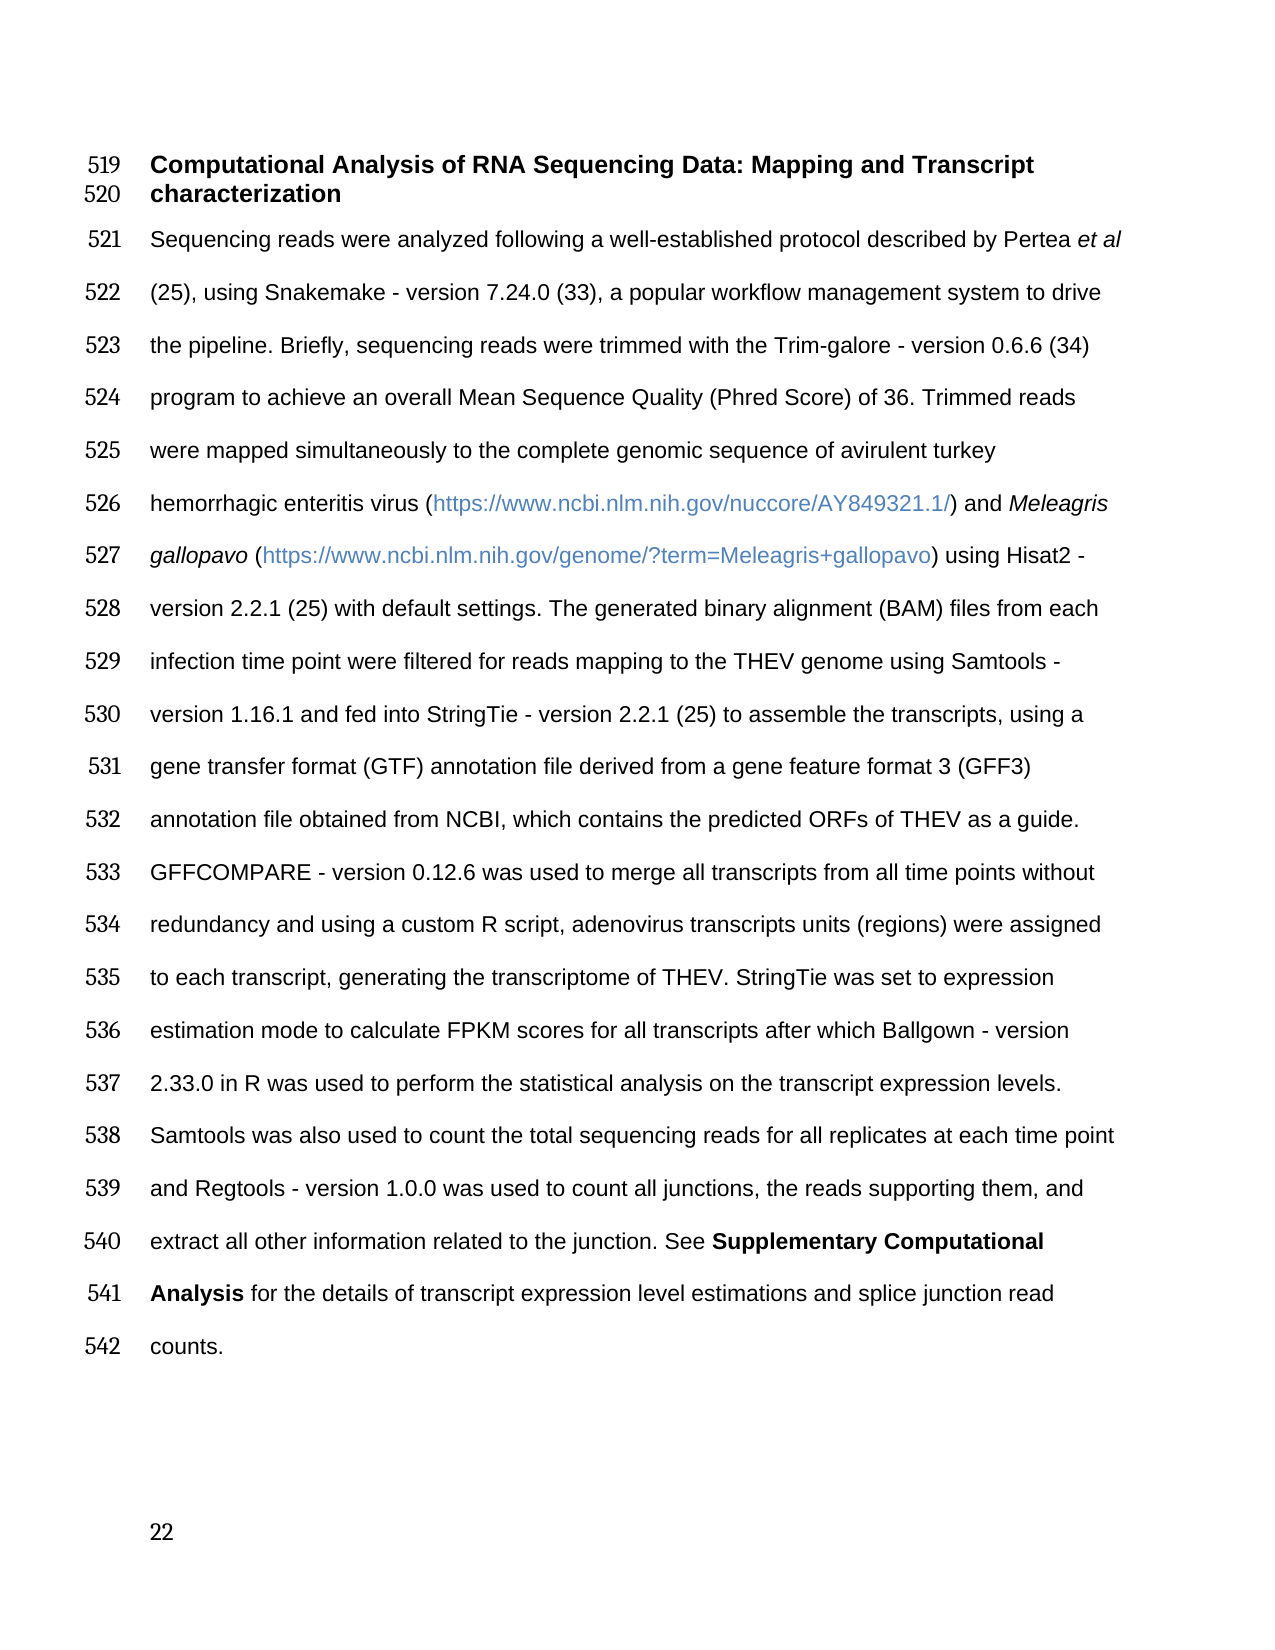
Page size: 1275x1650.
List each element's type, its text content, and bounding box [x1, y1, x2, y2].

subtitle Computational Analysis of RNA Sequencing Data: Mapping and Transcript characterization [150, 150, 1125, 207]
text Sequencing reads were analyzed following a well-established protocol described by Pertea et al (25), using Snakemake - version 7.24.0 (33), a popular workflow management system to drive the pipeline. Briefly, sequencing reads were trimmed with the Trim-galore - version 0.6.6 (34) program to achieve an overall Mean Sequence Quality (Phred Score) of 36. Trimmed reads were mapped simultaneously to the complete genomic sequence of avirulent turkey hemorrhagic enteritis virus (https://www.ncbi.nlm.nih.gov/nuccore/AY849321.1/) and Meleagris gallopavo (https://www.ncbi.nlm.nih.gov/genome/?term=Meleagris+gallopavo) using Hisat2 - version 2.2.1 (25) with default settings. The generated binary alignment (BAM) files from each infection time point were filtered for reads mapping to the THEV genome using Samtools - version 1.16.1 and fed into StringTie - version 2.2.1 (25) to assemble the transcripts, using a gene transfer format (GTF) annotation file derived from a gene feature format 3 (GFF3) annotation file obtained from NCBI, which contains the predicted ORFs of THEV as a guide. GFFCOMPARE - version 0.12.6 was used to merge all transcripts from all time points without redundancy and using a custom R script, adenovirus transcripts units (regions) were assigned to each transcript, generating the transcriptome of THEV. StringTie was set to expression estimation mode to calculate FPKM scores for all transcripts after which Ballgown - version 2.33.0 in R was used to perform the statistical analysis on the transcript expression levels. Samtools was also used to count the total sequencing reads for all replicates at each time point and Regtools - version 1.0.0 was used to count all junctions, the reads supporting them, and extract all other information related to the junction. See Supplementary Computational Analysis for the details of transcript expression level estimations and splice junction read counts. [150, 226, 1125, 1359]
